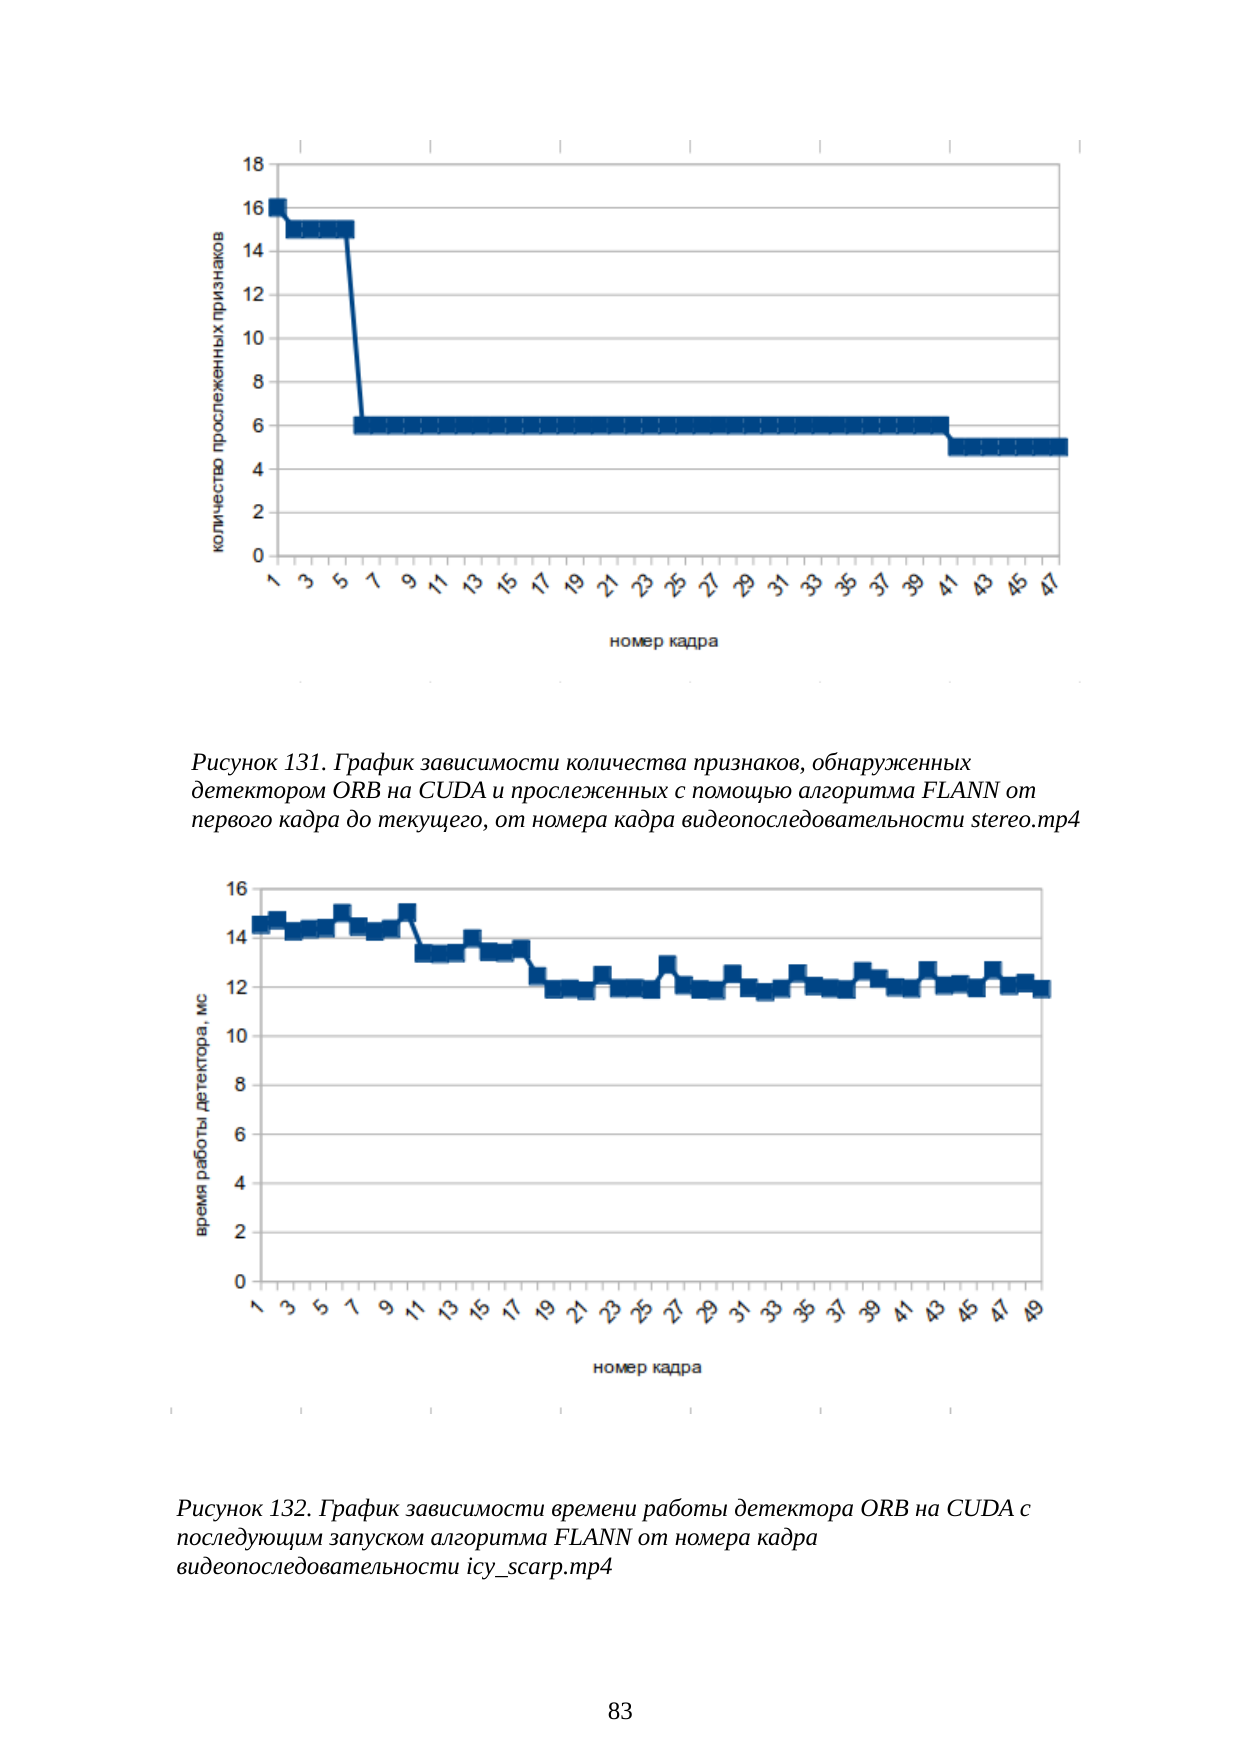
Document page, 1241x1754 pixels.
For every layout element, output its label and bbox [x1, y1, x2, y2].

picture [181, 140, 1084, 683]
picture [167, 880, 1058, 1414]
